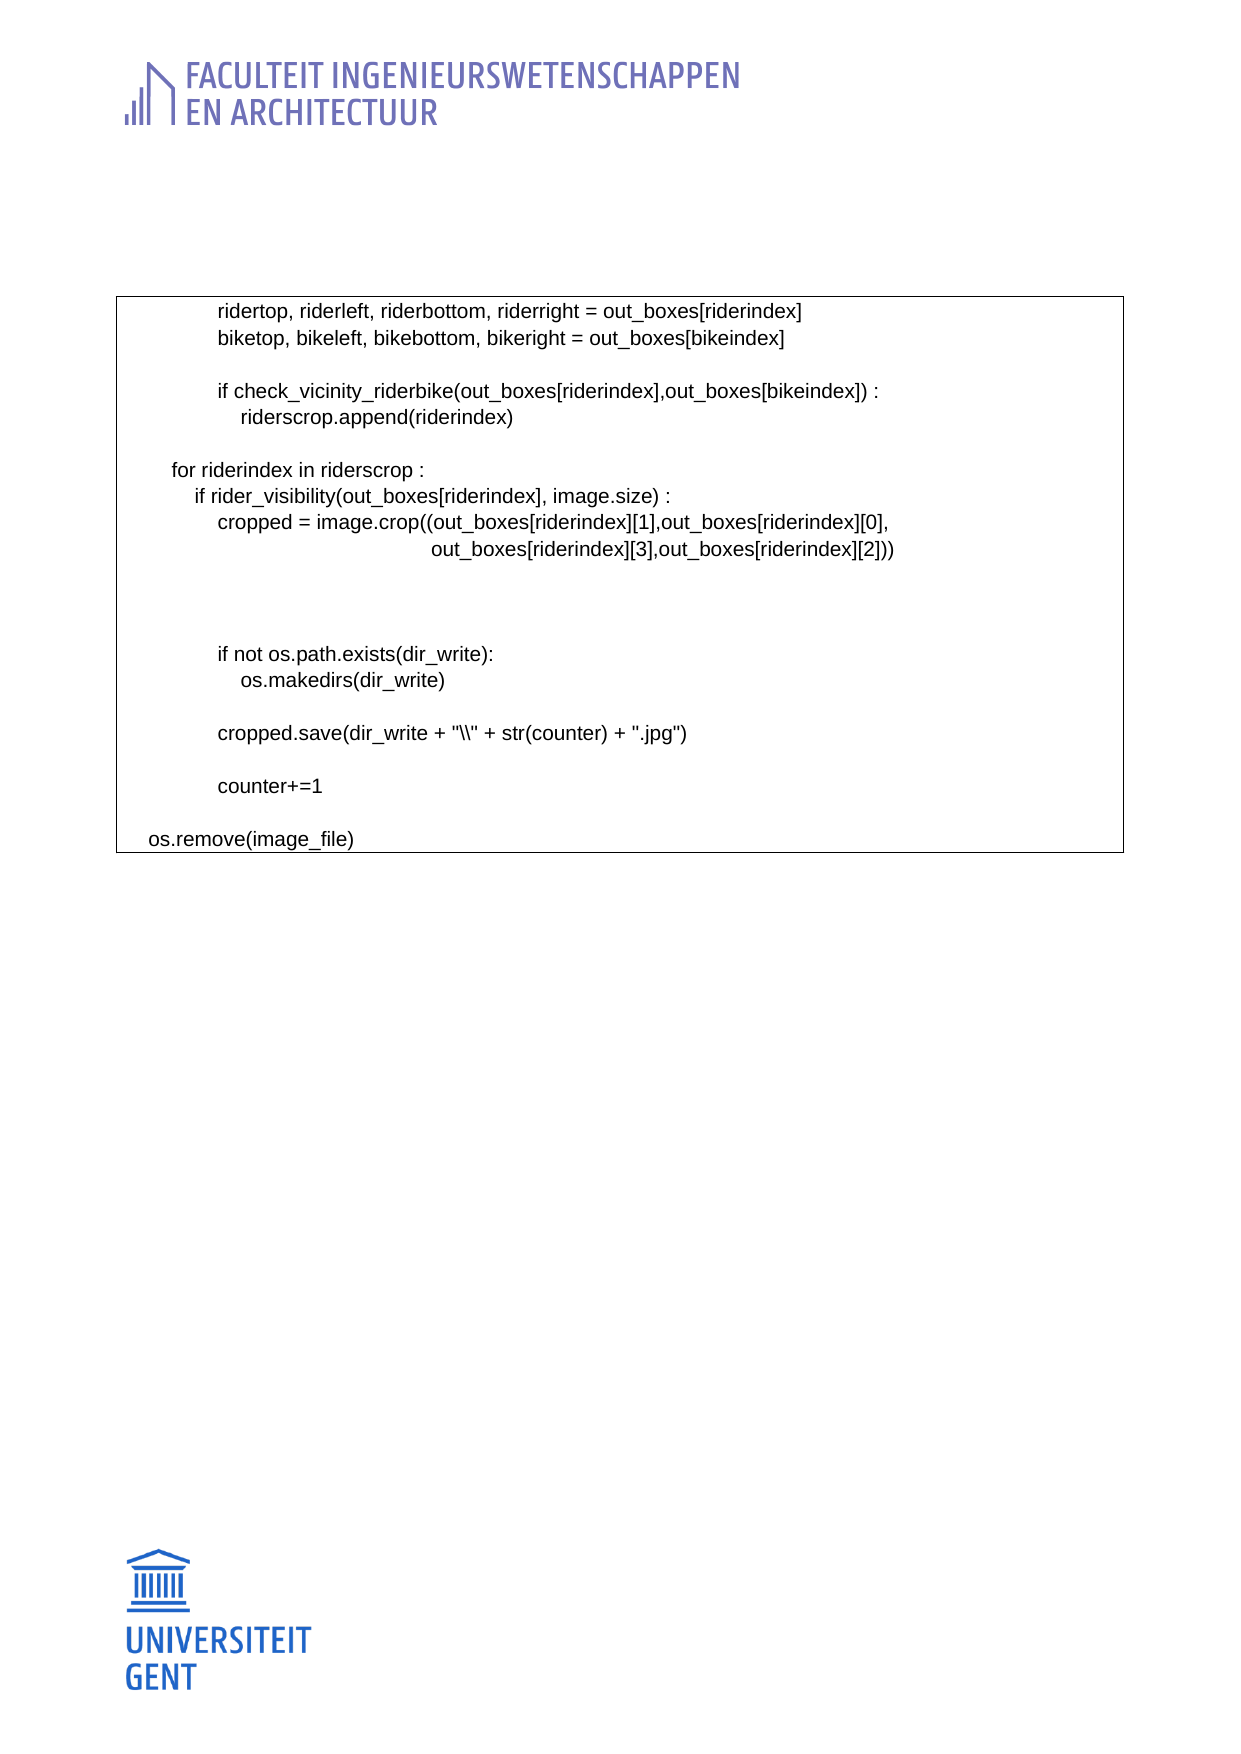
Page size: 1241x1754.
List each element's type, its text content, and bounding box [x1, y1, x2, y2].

text ridertop, riderleft, riderbottom, riderright = out_boxes[riderindex] [117, 297, 1123, 323]
text out_boxes[riderindex][3],out_boxes[riderindex][2])) [117, 533, 1123, 561]
picture [64, 1501, 378, 1752]
text cropped = image.crop((out_boxes[riderindex][1],out_boxes[riderindex][0], [117, 507, 1123, 533]
text counter+=1 [117, 771, 1123, 798]
text if not os.path.exists(dir_write): [117, 639, 1123, 665]
text if check_vicinity_riderbike(out_boxes[riderindex],out_boxes[bikeindex]) : [117, 375, 1123, 402]
text if rider_visibility(out_boxes[riderindex], image.size) : [117, 481, 1123, 507]
text os.makedirs(dir_write) [117, 665, 1123, 692]
text biketop, bikeleft, bikebottom, bikeright = out_boxes[bikeindex] [117, 323, 1123, 350]
text cropped.save(dir_write + "\\" + str(counter) + ".jpg") [117, 718, 1123, 745]
text os.remove(image_file) [117, 823, 1123, 852]
text riderscrop.append(riderindex) [117, 402, 1123, 429]
picture [62, 0, 815, 188]
text for riderindex in riderscrop : [117, 454, 1123, 481]
